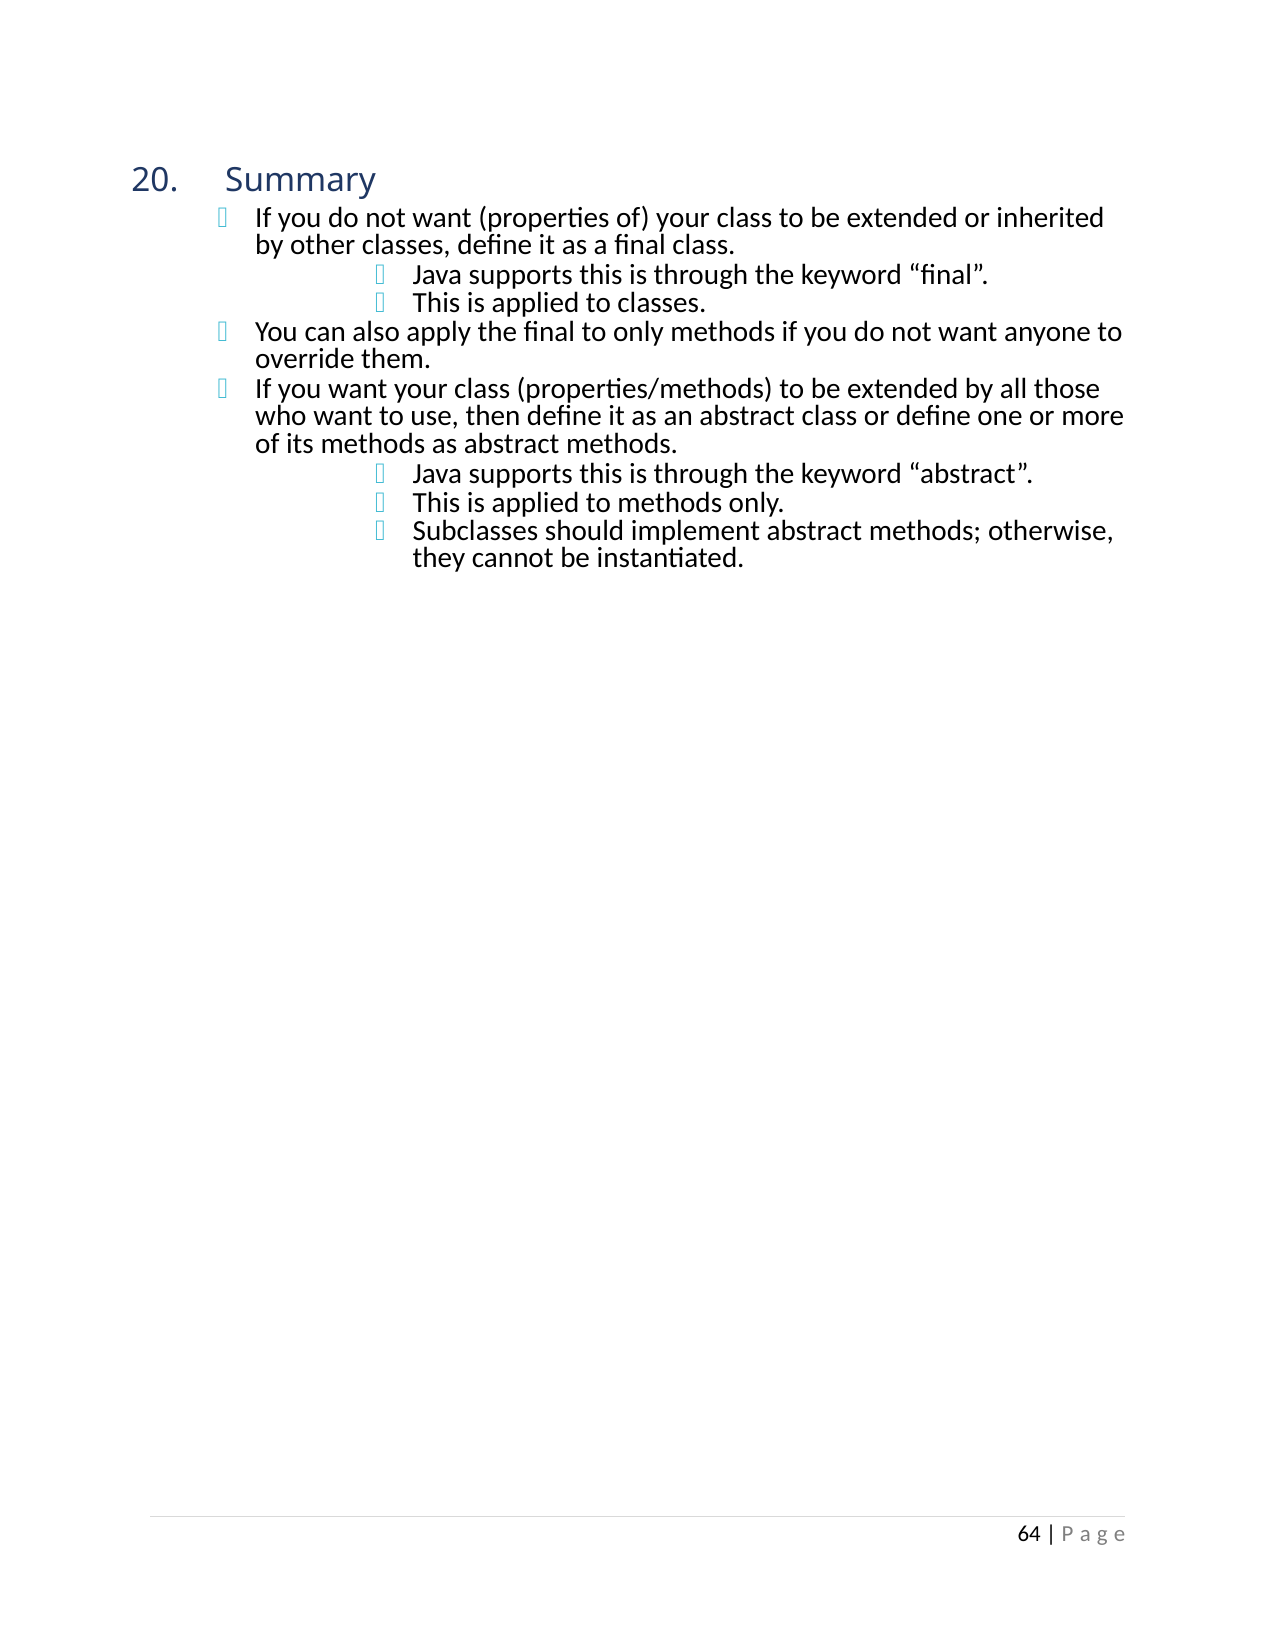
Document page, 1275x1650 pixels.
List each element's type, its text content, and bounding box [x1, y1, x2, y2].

list Subclasses should implement abstract methods; otherwise, they cannot be instantiated. [375, 518, 1125, 575]
subtitle Summary [131, 156, 1125, 201]
list You can also apply the final to only methods if you do not want anyone to override them. [217, 319, 1125, 376]
list This is applied to classes. [375, 290, 1125, 319]
list This is applied to methods only. [375, 489, 1125, 518]
list Java supports this is through the keyword “final”. [375, 262, 1125, 290]
list If you want your class (properties/methods) to be extended by all those who want to use, then define it as an abstract class or define one or more of its methods as abstract methods. [217, 376, 1125, 461]
list If you do not want (properties of) your class to be extended or inherited by other classes, define it as a final class. [217, 205, 1125, 262]
list Java supports this is through the keyword “abstract”. [375, 461, 1125, 489]
